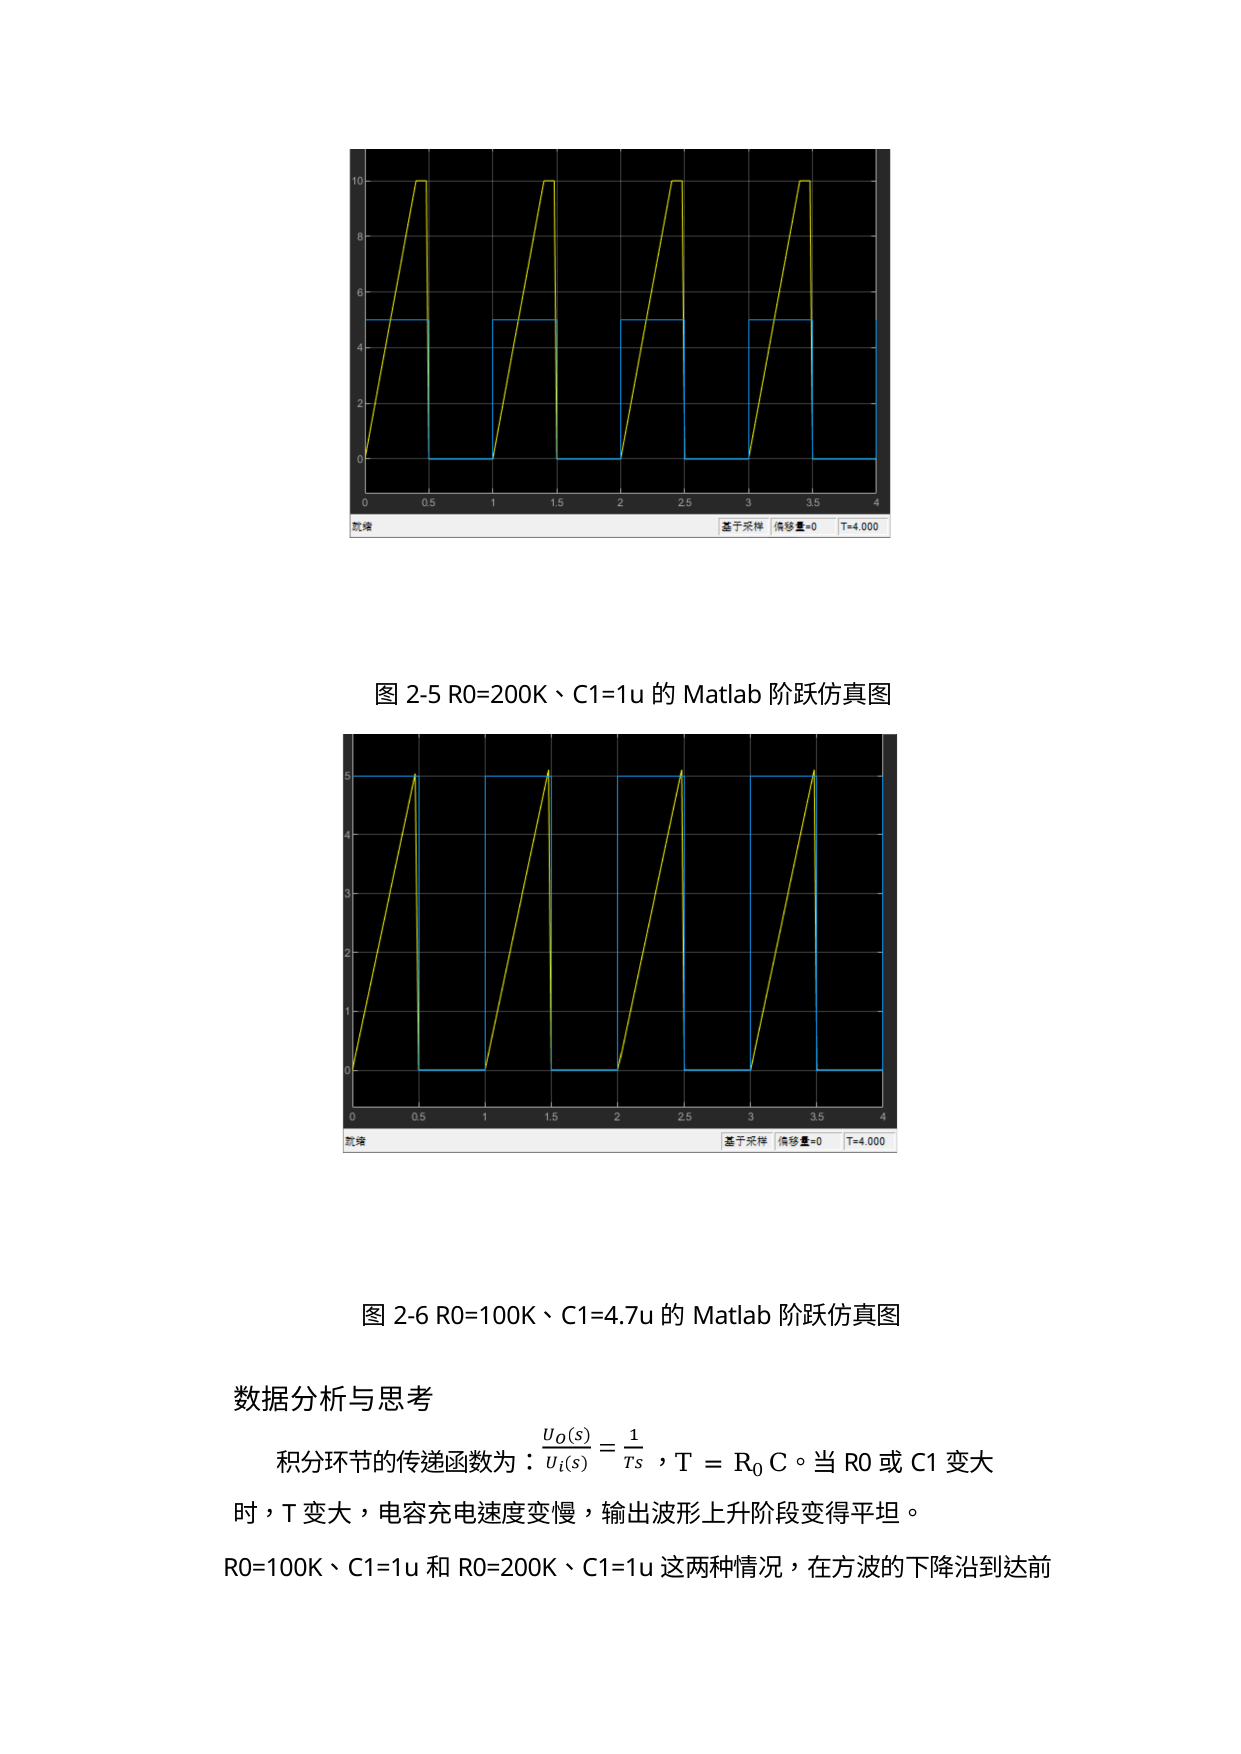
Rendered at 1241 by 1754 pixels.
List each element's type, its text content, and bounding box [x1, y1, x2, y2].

picture [542, 1427, 643, 1472]
text 图 2-6 R0=100K、C1=4.7u 的 Matlab 阶跃仿真图 [362, 1299, 1054, 1331]
picture [342, 734, 898, 1153]
text 积分环节的传递函数为： ，T = R0 C。当 R0 或 C1 变大时，T 变大，电容充电速度变慢，输出波形上升阶段变得平坦。 [233, 1428, 1053, 1530]
picture [349, 149, 891, 538]
text 图 2-5 R0=200K、C1=1u 的 Matlab 阶跃仿真图 [374, 678, 1054, 709]
text R0=100K、C1=1u 和 R0=200K、C1=1u 这两种情况，在方波的下降沿到达前 [186, 1552, 1053, 1583]
text 数据分析与思考 [233, 1380, 1054, 1417]
